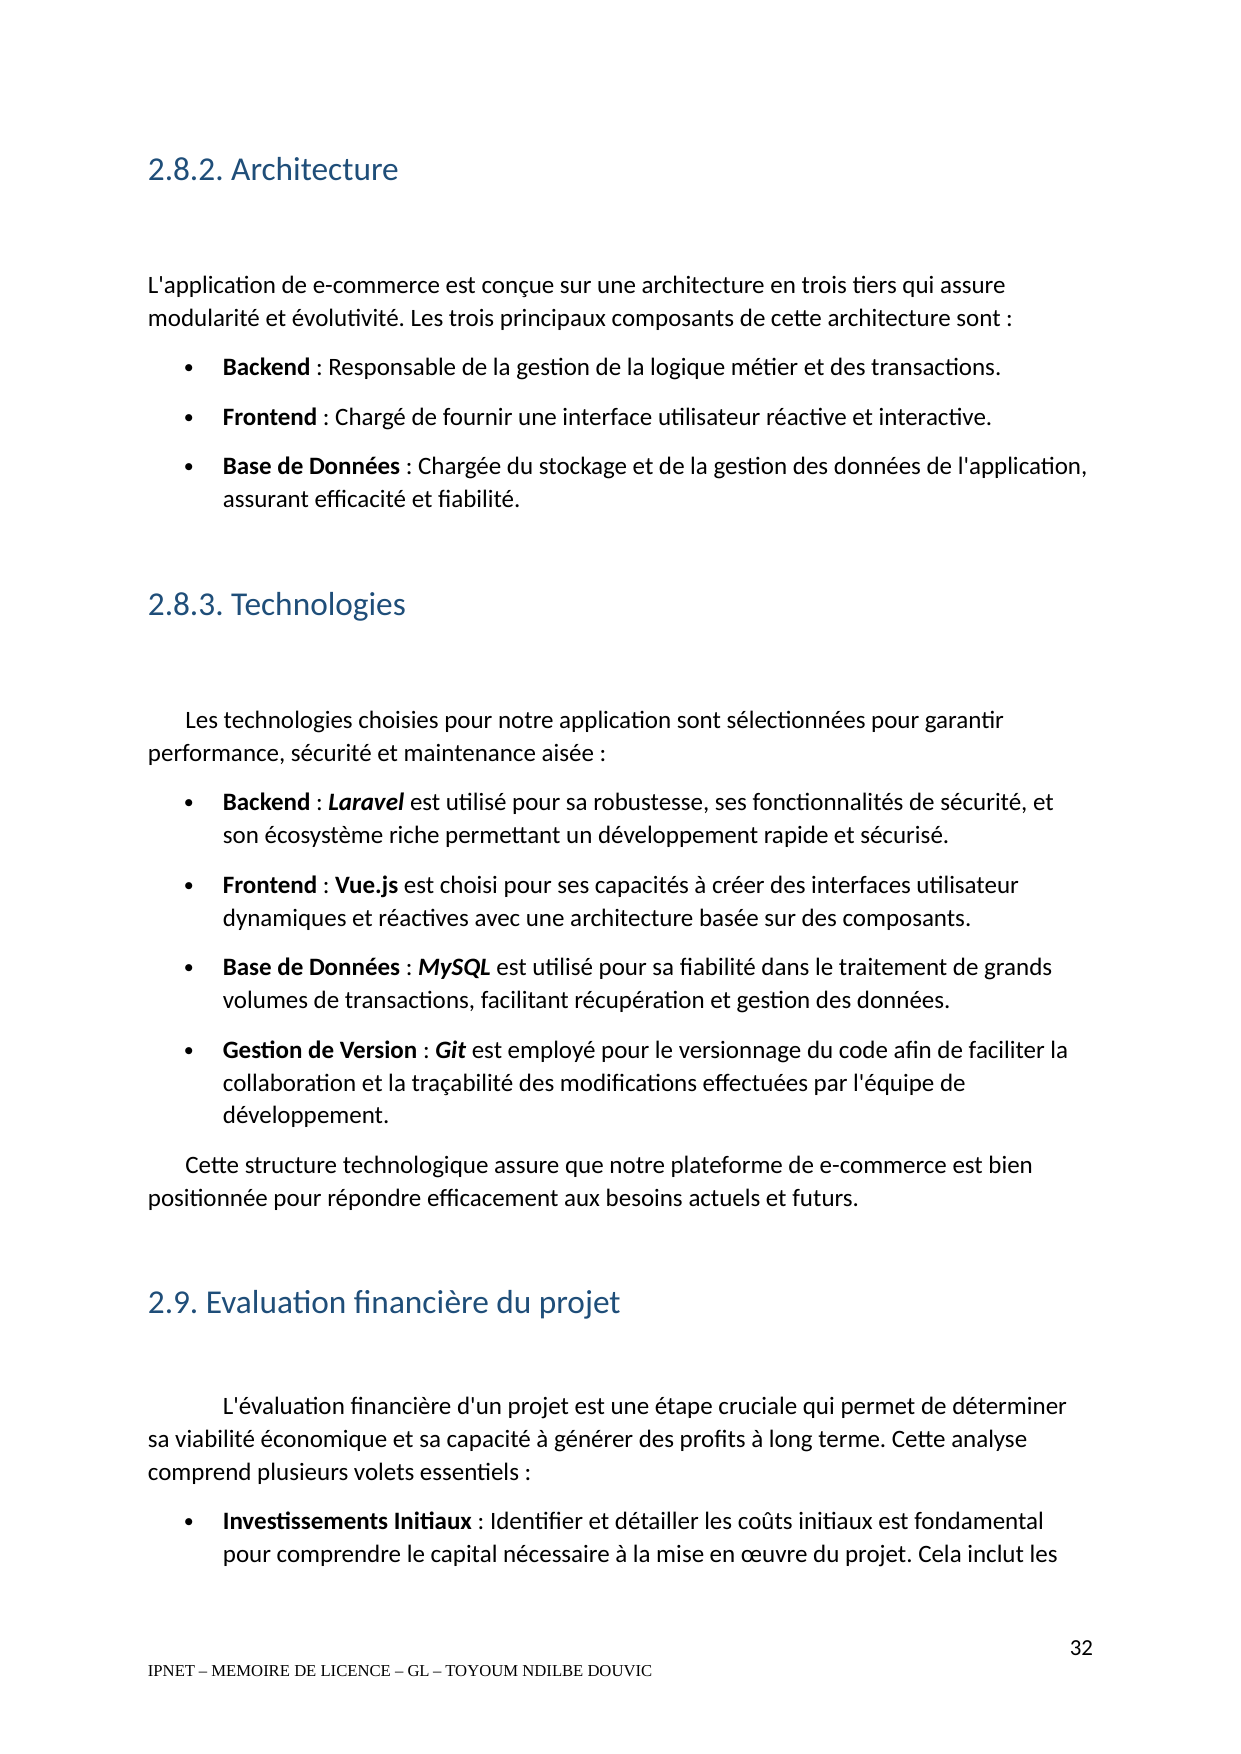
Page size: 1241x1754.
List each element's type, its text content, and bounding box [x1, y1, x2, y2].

list Backend : Laravel est utilisé pour sa robustesse, ses fonctionnalités de sécurité, et son écosystème riche permettant un développement rapide et sécurisé. [185, 786, 1093, 850]
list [185, 1505, 1093, 1569]
text 2.8.2. Architecture [148, 148, 1093, 188]
list Gestion de Version : Git est employé pour le versionnage du code afin de faciliter la collaboration et la traçabilité des modifications effectuées par l'équipe de développement. [185, 1034, 1093, 1130]
text 2.8.3. Technologies [148, 583, 1093, 623]
list Frontend : Chargé de fournir une interface utilisateur réactive et interactive. [185, 401, 1093, 431]
list Frontend : Vue.js est choisi pour ses capacités à créer des interfaces utilisateur dynamiques et réactives avec une architecture basée sur des composants. [185, 869, 1093, 932]
list Backend : Responsable de la gestion de la logique métier et des transactions. [185, 351, 1093, 382]
text Cette structure technologique assure que notre plateforme de e-commerce est bien positionnée pour répondre efficacement aux besoins actuels et futurs. [148, 1149, 1093, 1213]
text L'évaluation financière d'un projet est une étape cruciale qui permet de déterminer sa viabilité économique et sa capacité à générer des profits à long terme. Cette analyse comprend plusieurs volets essentiels : [148, 1390, 1093, 1486]
text L'application de e-commerce est conçue sur une architecture en trois tiers qui assure modularité et évolutivité. Les trois principaux composants de cette architecture sont : [148, 269, 1093, 332]
list Base de Données : Chargée du stockage et de la gestion des données de l'application, assurant efficacité et fiabilité. [185, 451, 1093, 514]
text Les technologies choisies pour notre application sont sélectionnées pour garantir performance, sécurité et maintenance aisée : [148, 704, 1093, 767]
text 2.9. Evaluation financière du projet [148, 1281, 1093, 1322]
list Base de Données : MySQL est utilisé pour sa fiabilité dans le traitement de grands volumes de transactions, facilitant récupération et gestion des données. [185, 951, 1093, 1015]
